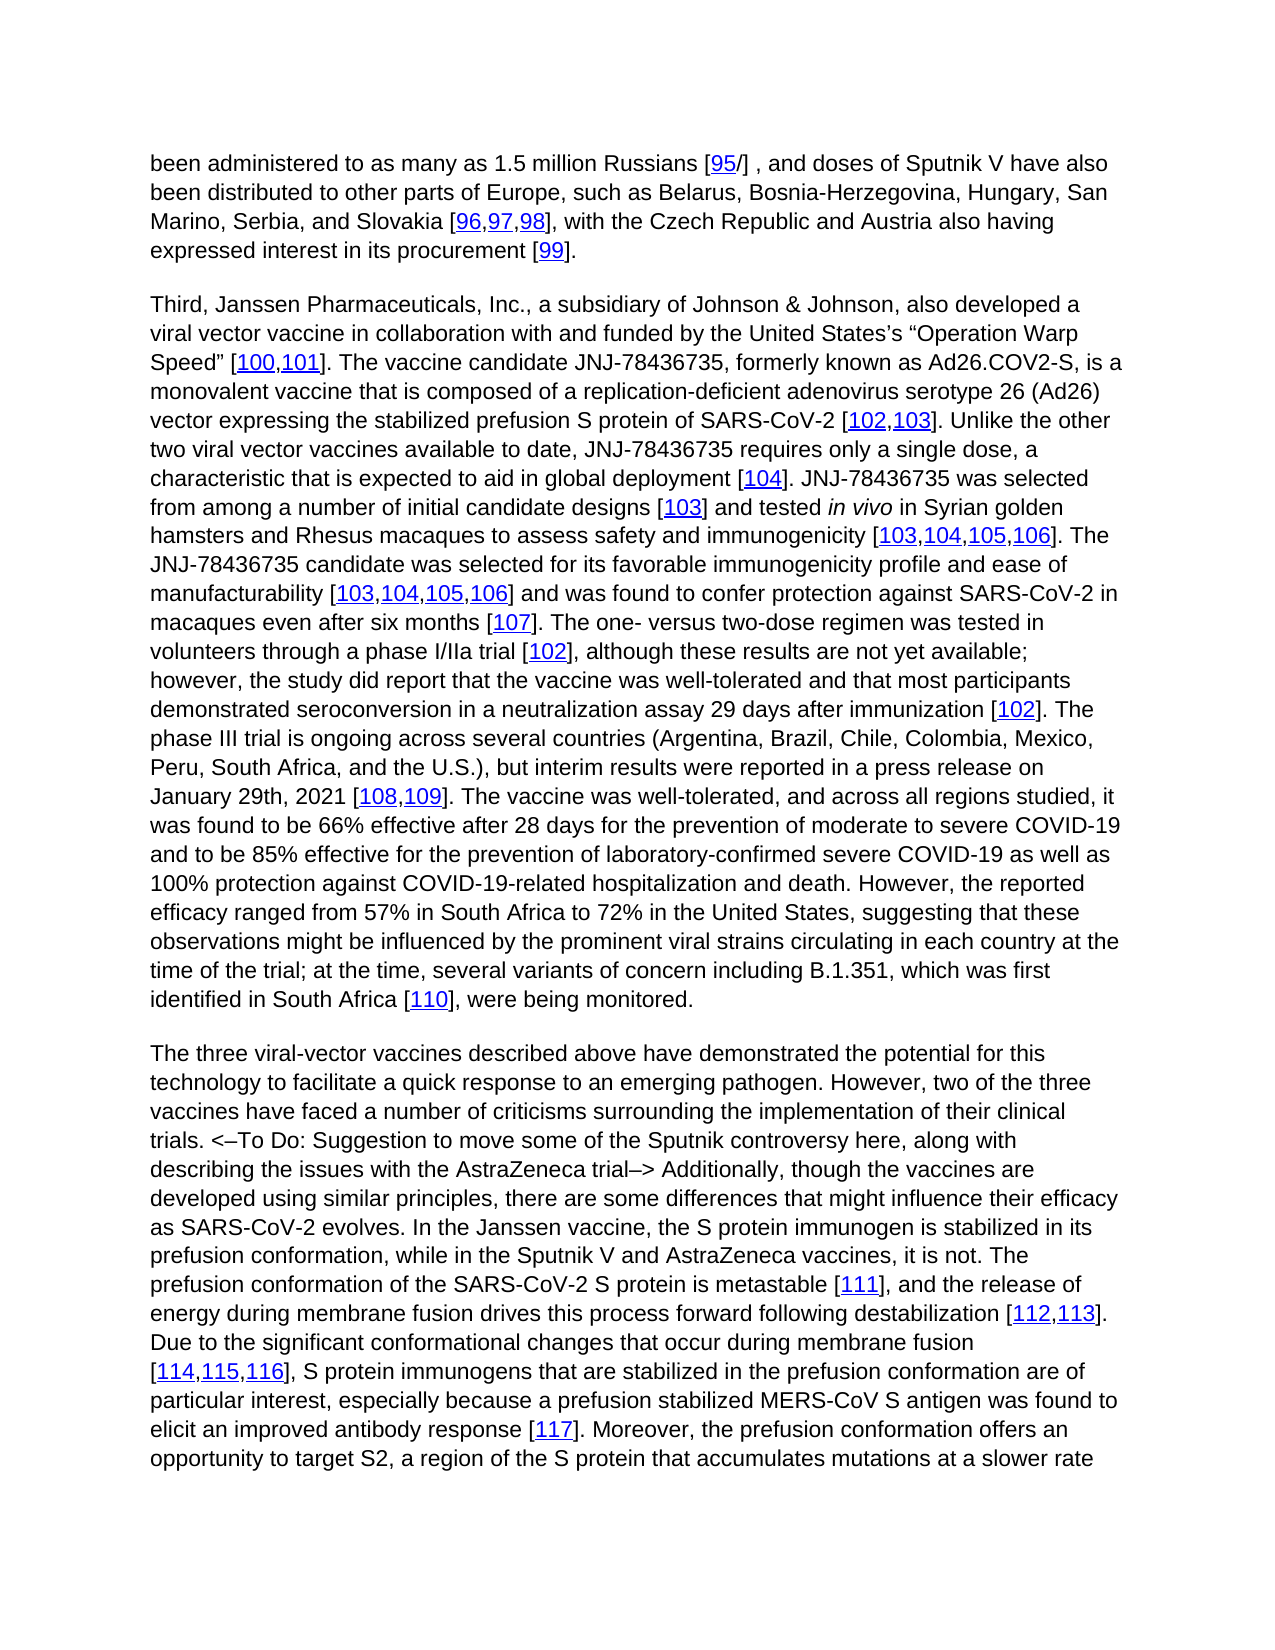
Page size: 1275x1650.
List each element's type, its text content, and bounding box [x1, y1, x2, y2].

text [150, 150, 1125, 263]
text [150, 1040, 1125, 1472]
text Third, Janssen Pharmaceuticals, Inc., a subsidiary of Johnson & Johnson, also developed a viral vector vaccine in collaboration with and funded by the United States’s “Operation Warp Speed” [100,101]. The vaccine candidate JNJ-78436735, formerly known as Ad26.COV2-S, is a monovalent vaccine that is composed of a replication-deficient adenovirus serotype 26 (Ad26) vector expressing the stabilized prefusion S protein of SARS-CoV-2 [102,103]. Unlike the other two viral vector vaccines available to date, JNJ-78436735 requires only a single dose, a characteristic that is expected to aid in global deployment [104]. JNJ-78436735 was selected from among a number of initial candidate designs [103] and tested in vivo in Syrian golden hamsters and Rhesus macaques to assess safety and immunogenicity [103,104,105,106]. The JNJ-78436735 candidate was selected for its favorable immunogenicity profile and ease of manufacturability [103,104,105,106] and was found to confer protection against SARS-CoV-2 in macaques even after six months [107]. The one- versus two-dose regimen was tested in volunteers through a phase I/IIa trial [102], although these results are not yet available; however, the study did report that the vaccine was well-tolerated and that most participants demonstrated seroconversion in a neutralization assay 29 days after immunization [102]. The phase III trial is ongoing across several countries (Argentina, Brazil, Chile, Colombia, Mexico, Peru, South Africa, and the U.S.), but interim results were reported in a press release on January 29th, 2021 [108,109]. The vaccine was well-tolerated, and across all regions studied, it was found to be 66% effective after 28 days for the prevention of moderate to severe COVID-19 and to be 85% effective for the prevention of laboratory-confirmed severe COVID-19 as well as 100% protection against COVID-19-related hospitalization and death. However, the reported efficacy ranged from 57% in South Africa to 72% in the United States, suggesting that these observations might be influenced by the prominent viral strains circulating in each country at the time of the trial; at the time, several variants of concern including B.1.351, which was first identified in South Africa [110], were being monitored. [150, 291, 1125, 1012]
